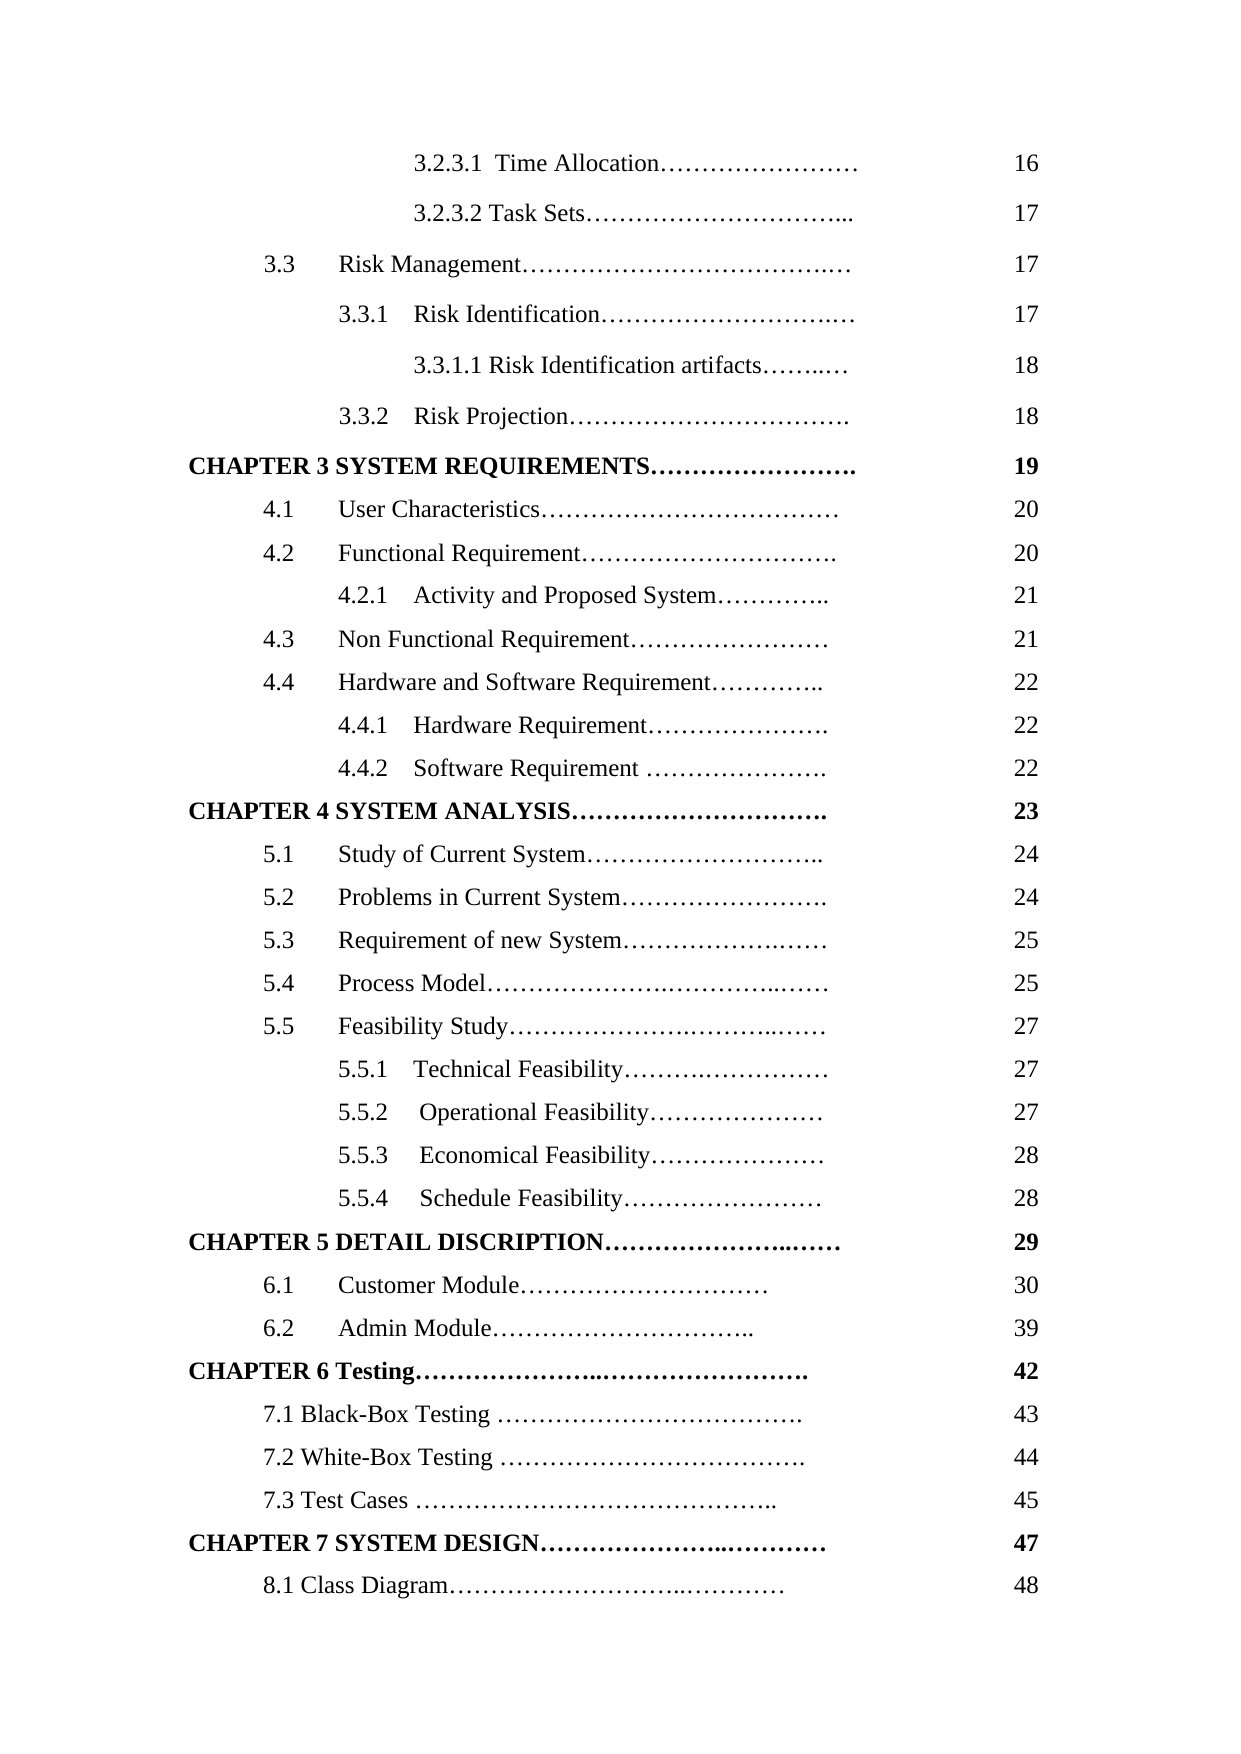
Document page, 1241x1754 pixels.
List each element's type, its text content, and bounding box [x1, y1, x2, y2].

table_cell 22 [936, 748, 1043, 790]
table_cell 5.2 Problems in Current System……………………. [183, 876, 936, 919]
table_cell CHAPTER 5 DETAIL DISCRIPTION…………………..…… [183, 1221, 936, 1264]
table_cell 5.5.1 Technical Feasibility……….…………… [183, 1049, 936, 1092]
table_cell 22 [936, 661, 1043, 704]
table_cell 42 [936, 1350, 1043, 1393]
table_cell 47 [936, 1523, 1043, 1566]
table_cell 3.3.2 Risk Projection……………………………. [183, 391, 936, 442]
table_cell 28 [936, 1178, 1043, 1221]
table_cell 6.2 Admin Module………………………….. [183, 1307, 936, 1350]
table_cell 17 [936, 240, 1043, 290]
table_cell 7.3 Test Cases …………………………………….. [183, 1480, 936, 1522]
table_cell 4.4.2 Software Requirement …………………. [183, 748, 936, 790]
table_cell 3.3.1.1 Risk Identification artifacts……..… [183, 341, 936, 391]
table_cell 28 [936, 1135, 1043, 1178]
table_cell 20 [936, 489, 1043, 532]
table_cell 3.3 Risk Management……………………………….… [183, 240, 936, 290]
table_cell 30 [936, 1264, 1043, 1307]
table_cell 7.2 White-Box Testing ………………………………. [183, 1436, 936, 1479]
table_cell 3.3.1 Risk Identification……………………….… [183, 290, 936, 341]
table_cell 44 [936, 1436, 1043, 1479]
table_cell 5.5.2 Operational Feasibility………………… [183, 1092, 936, 1135]
table_cell 20 [936, 532, 1043, 575]
table_cell 29 [936, 1221, 1043, 1264]
table_cell 5.5 Feasibility Study………………….………..…… [183, 1006, 936, 1049]
table_cell CHAPTER 7 SYSTEM DESIGN…………………..………… [183, 1523, 936, 1566]
table_cell 19 [936, 442, 1043, 489]
table_cell CHAPTER 3 SYSTEM REQUIREMENTS……………………. [183, 442, 936, 489]
table_cell 48 [936, 1566, 1043, 1601]
table_cell CHAPTER 6 Testing…………………..……………………. [183, 1350, 936, 1393]
table_cell 25 [936, 920, 1043, 963]
table_cell 27 [936, 1049, 1043, 1092]
table_header 3.2.3.1 Time Allocation…………………… [183, 150, 936, 189]
table_cell 43 [936, 1393, 1043, 1436]
table_cell 7.1 Black-Box Testing ………………………………. [183, 1393, 936, 1436]
table_cell 24 [936, 876, 1043, 919]
table_cell 6.1 Customer Module………………………… [183, 1264, 936, 1307]
table_cell 22 [936, 704, 1043, 747]
table_cell 45 [936, 1480, 1043, 1522]
table_cell 18 [936, 341, 1043, 391]
table_cell 4.2 Functional Requirement…………………………. [183, 532, 936, 575]
table_cell CHAPTER 4 SYSTEM ANALYSIS…………………………. [183, 790, 936, 833]
table_cell 24 [936, 834, 1043, 876]
table_cell 27 [936, 1006, 1043, 1049]
table_cell 8.1 Class Diagram………………………..………… [183, 1566, 936, 1601]
table_cell 23 [936, 790, 1043, 833]
table_cell 21 [936, 618, 1043, 661]
table_cell 4.1 User Characteristics……………………………… [183, 489, 936, 532]
table_cell 21 [936, 575, 1043, 618]
table_cell 5.1 Study of Current System……………………….. [183, 834, 936, 876]
table_cell 18 [936, 391, 1043, 442]
table_cell 17 [936, 290, 1043, 341]
table_cell 5.5.4 Schedule Feasibility…………………… [183, 1178, 936, 1221]
table_cell 5.3 Requirement of new System……………….…… [183, 920, 936, 963]
table_cell 4.4.1 Hardware Requirement…………………. [183, 704, 936, 747]
table_cell 27 [936, 1092, 1043, 1135]
table_cell 25 [936, 963, 1043, 1006]
table_cell 17 [936, 189, 1043, 240]
table_cell 5.4 Process Model………………….…………..…… [183, 963, 936, 1006]
table_cell 5.5.3 Economical Feasibility………………… [183, 1135, 936, 1178]
table_cell 4.3 Non Functional Requirement…………………… [183, 618, 936, 661]
table_cell 3.2.3.2 Task Sets…………………………... [183, 189, 936, 240]
table_header 16 [936, 150, 1043, 189]
table_cell 4.2.1 Activity and Proposed System………….. [183, 575, 936, 618]
table_cell 39 [936, 1307, 1043, 1350]
table_cell 4.4 Hardware and Software Requirement………….. [183, 661, 936, 704]
